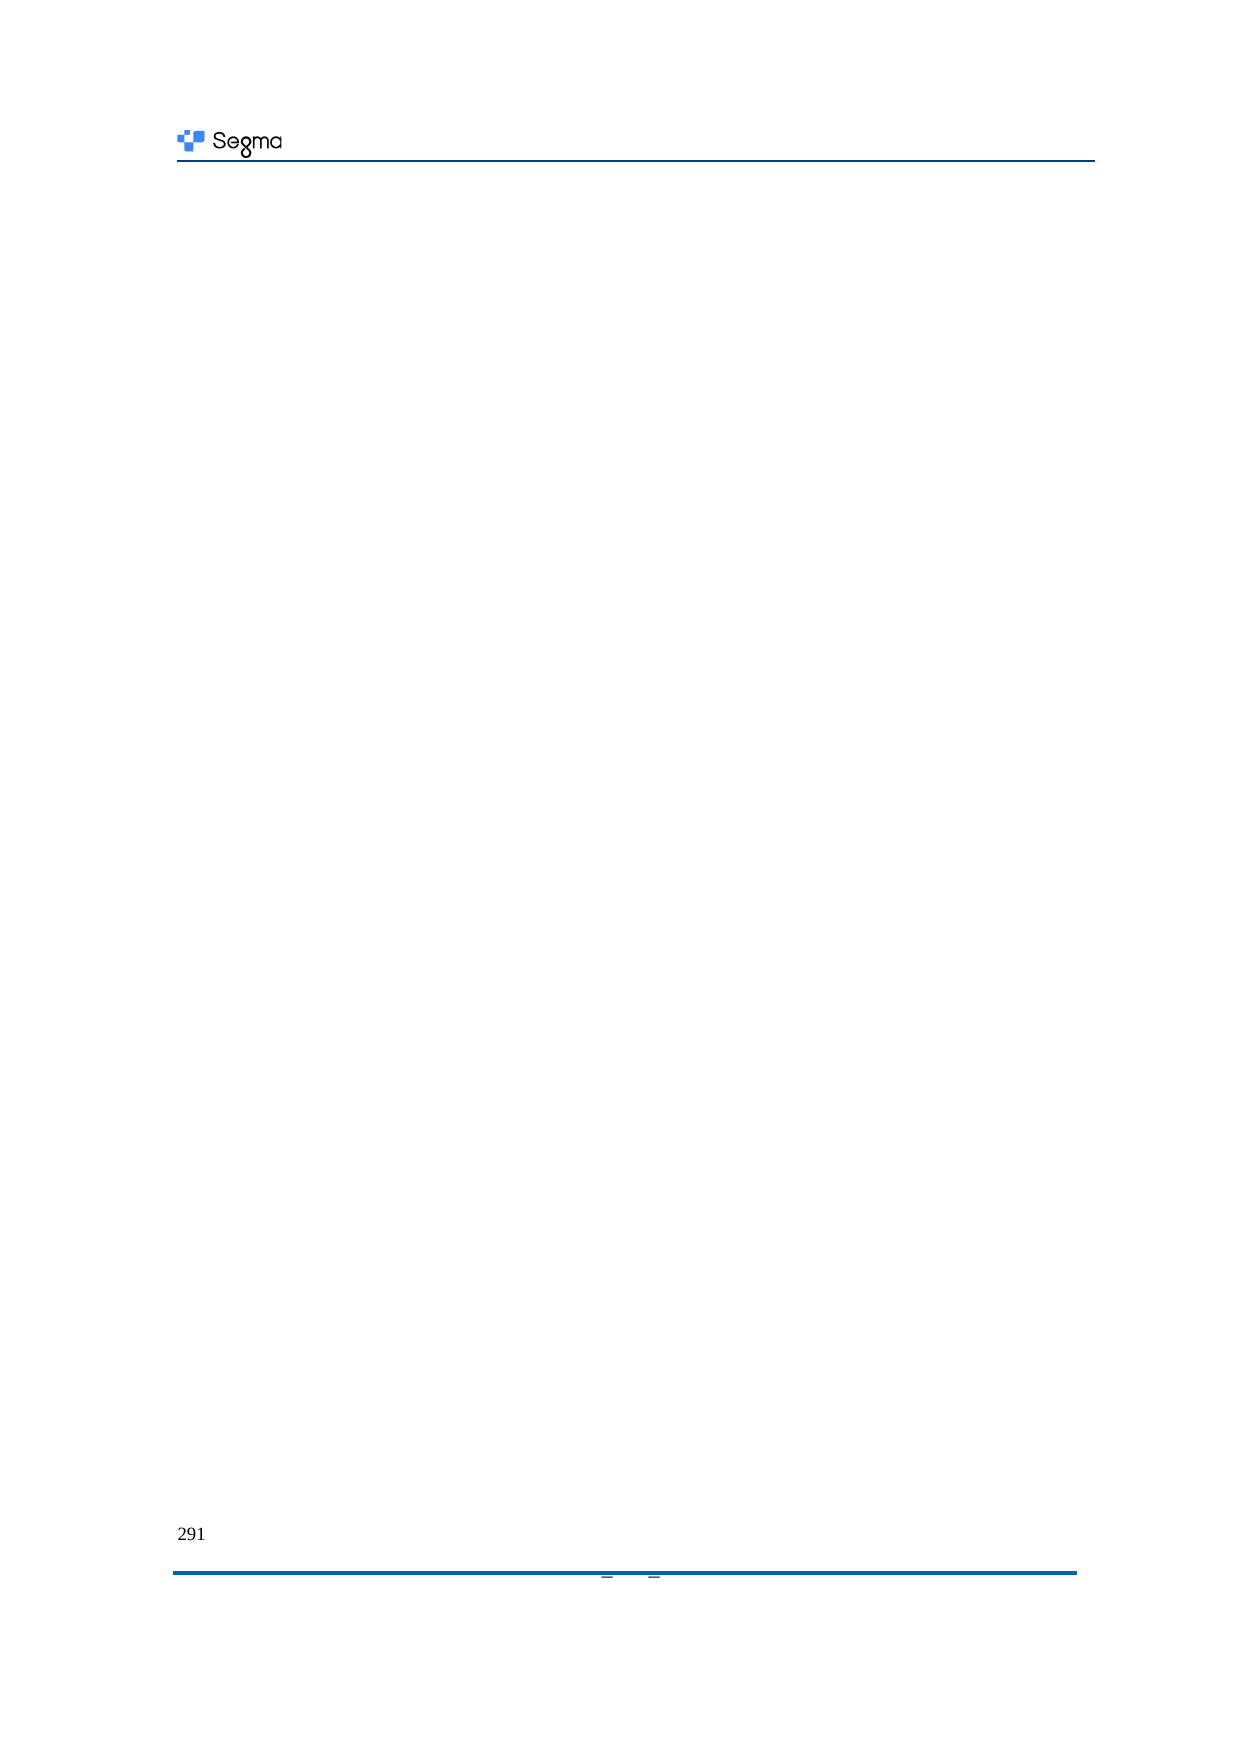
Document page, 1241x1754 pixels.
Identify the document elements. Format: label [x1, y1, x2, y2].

picture [177, 130, 282, 158]
